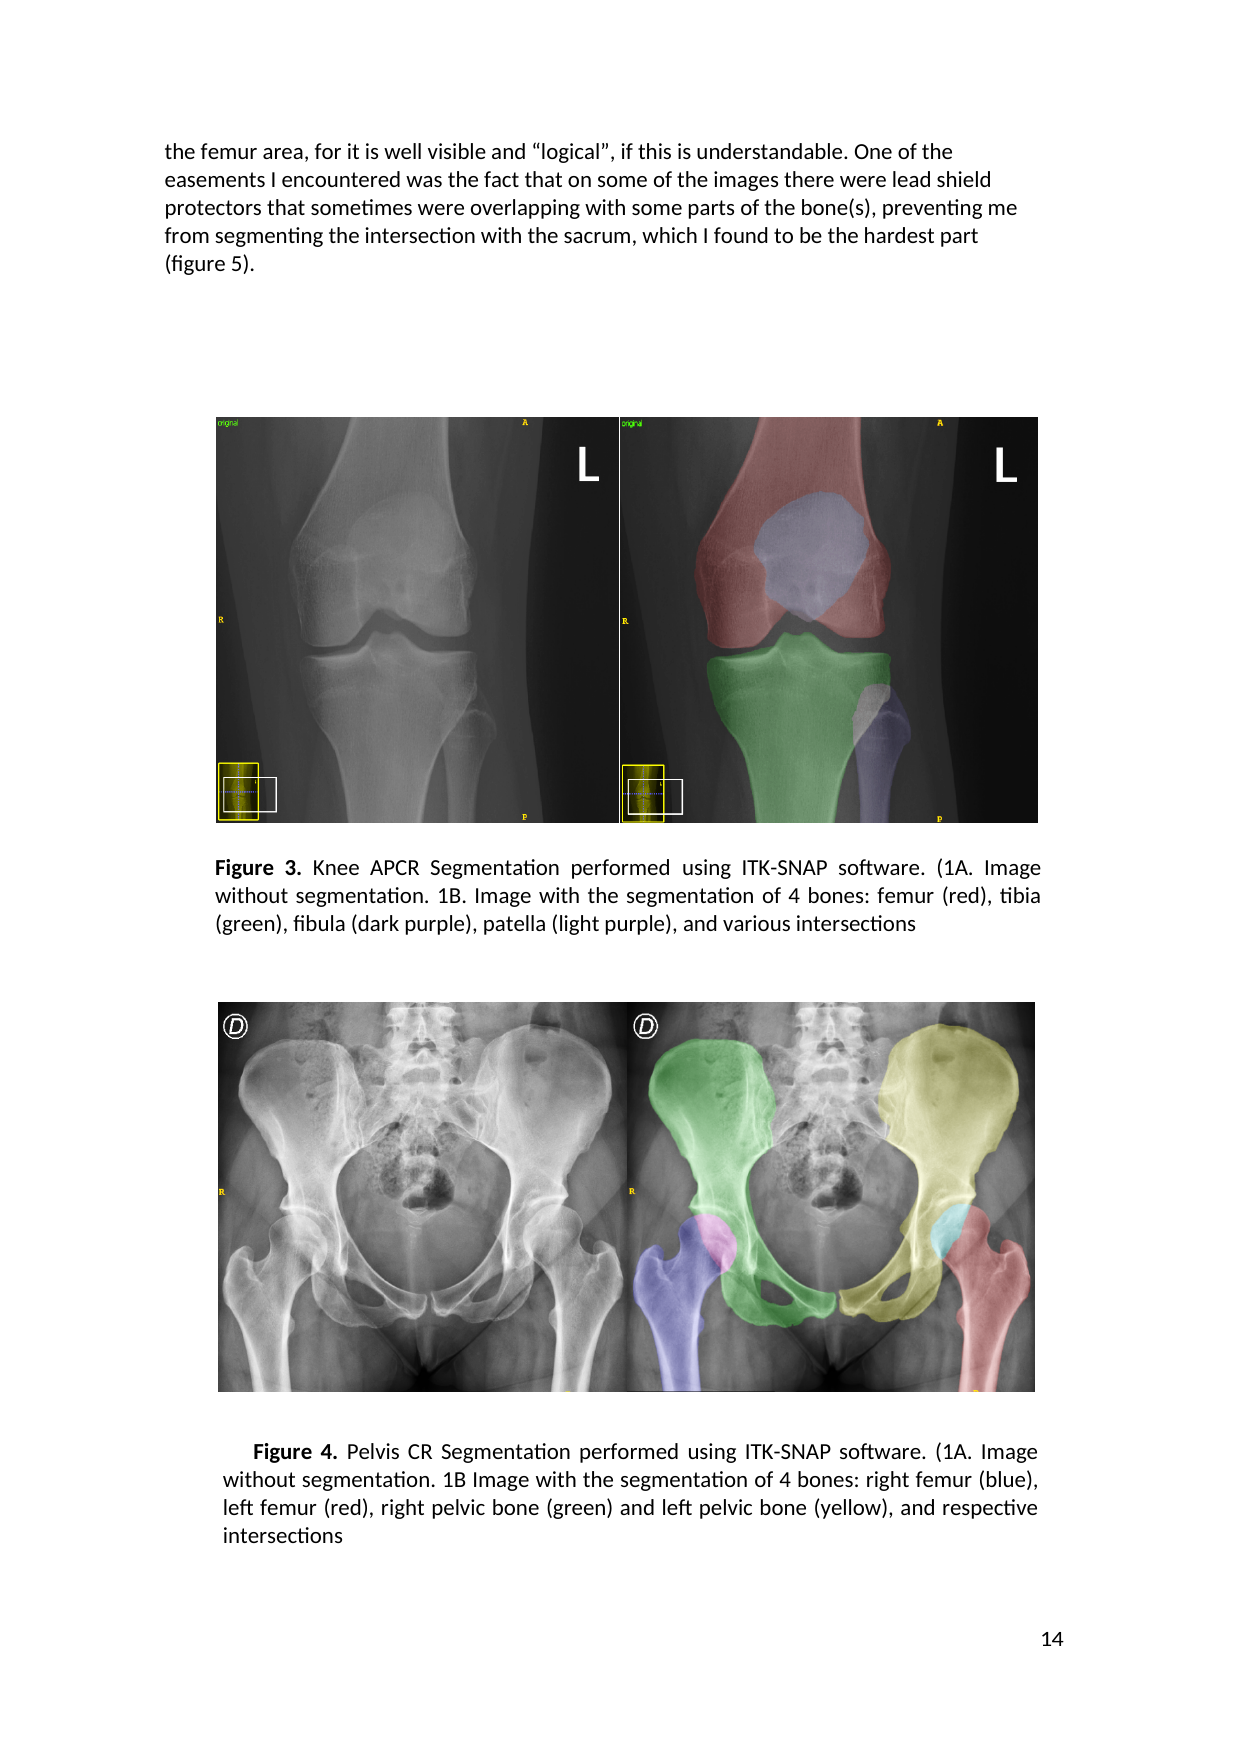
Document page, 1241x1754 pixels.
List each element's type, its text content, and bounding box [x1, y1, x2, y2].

text Figure 3. Knee APCR Segmentation performed using ITK-SNAP software. (1A. Image without segmentation. 1B. Image with the segmentation of 4 bones: femur (red), tibia (green), fibula (dark purple), patella (light purple), and various intersections [215, 853, 1042, 937]
picture [215, 417, 1038, 824]
picture [218, 1002, 1035, 1392]
subtitle Figure 4. Pelvis CR Segmentation performed using ITK-SNAP software. (1A. Image without segmentation. 1B Image with the segmentation of 4 bones: right femur (blue), left femur (red), right pelvic bone (green) and left pelvic bone (yellow), and respective intersections [178, 1437, 1040, 1549]
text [164, 137, 1040, 278]
